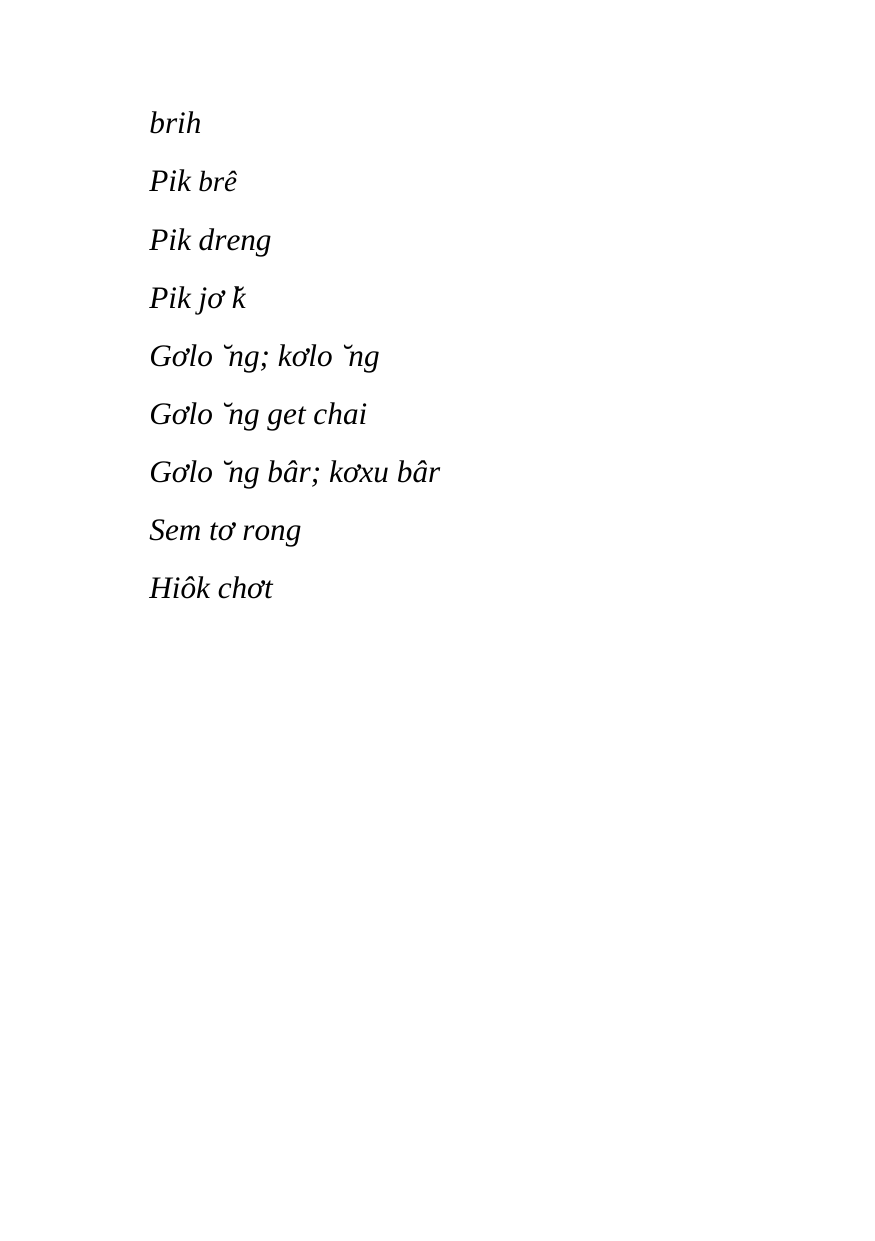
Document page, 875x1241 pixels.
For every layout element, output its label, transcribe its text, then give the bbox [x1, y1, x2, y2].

text Gơlo ̆ ng; kơlo ̆ ng [149, 337, 780, 373]
text Hiôk chơt [149, 569, 780, 606]
text Pik brê [149, 163, 519, 199]
text Sem tơ rong [149, 511, 780, 547]
text Gơlo ̆ ng get chai [149, 395, 780, 431]
text Pik jơ ̆k [149, 279, 519, 315]
text Bơbe brih [149, 104, 519, 141]
text Gơlo ̆ ng bâr; kơxu bâr [149, 453, 780, 489]
text Pik dreng [149, 221, 519, 257]
